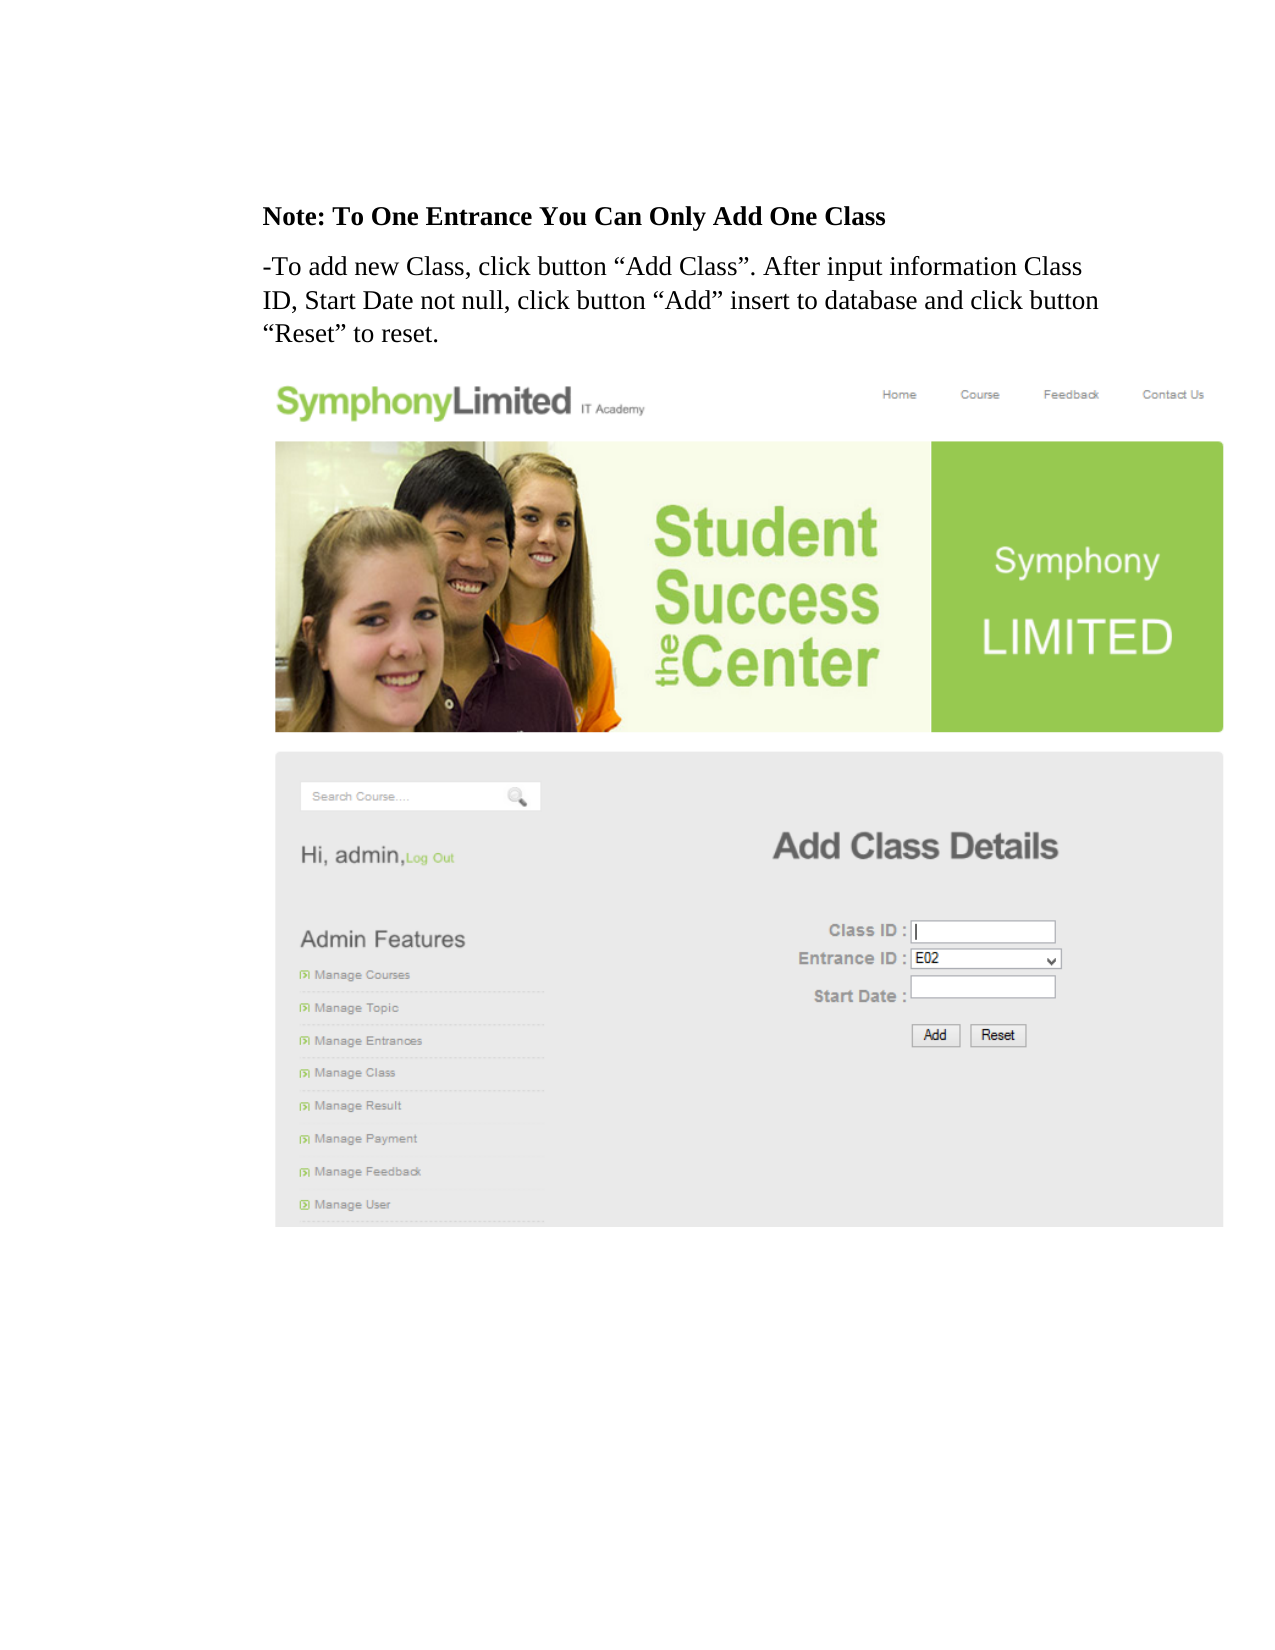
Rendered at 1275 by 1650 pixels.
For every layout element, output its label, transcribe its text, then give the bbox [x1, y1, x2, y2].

text Note: To One Entrance You Can Only Add One Class [262, 200, 1125, 231]
text -To add new Class, click button “Add Class”. After input information Class ID, Start Date not null, click button “Add” insert to database and click button “Reset” to reset. [262, 250, 1125, 349]
picture [262, 367, 1238, 1227]
